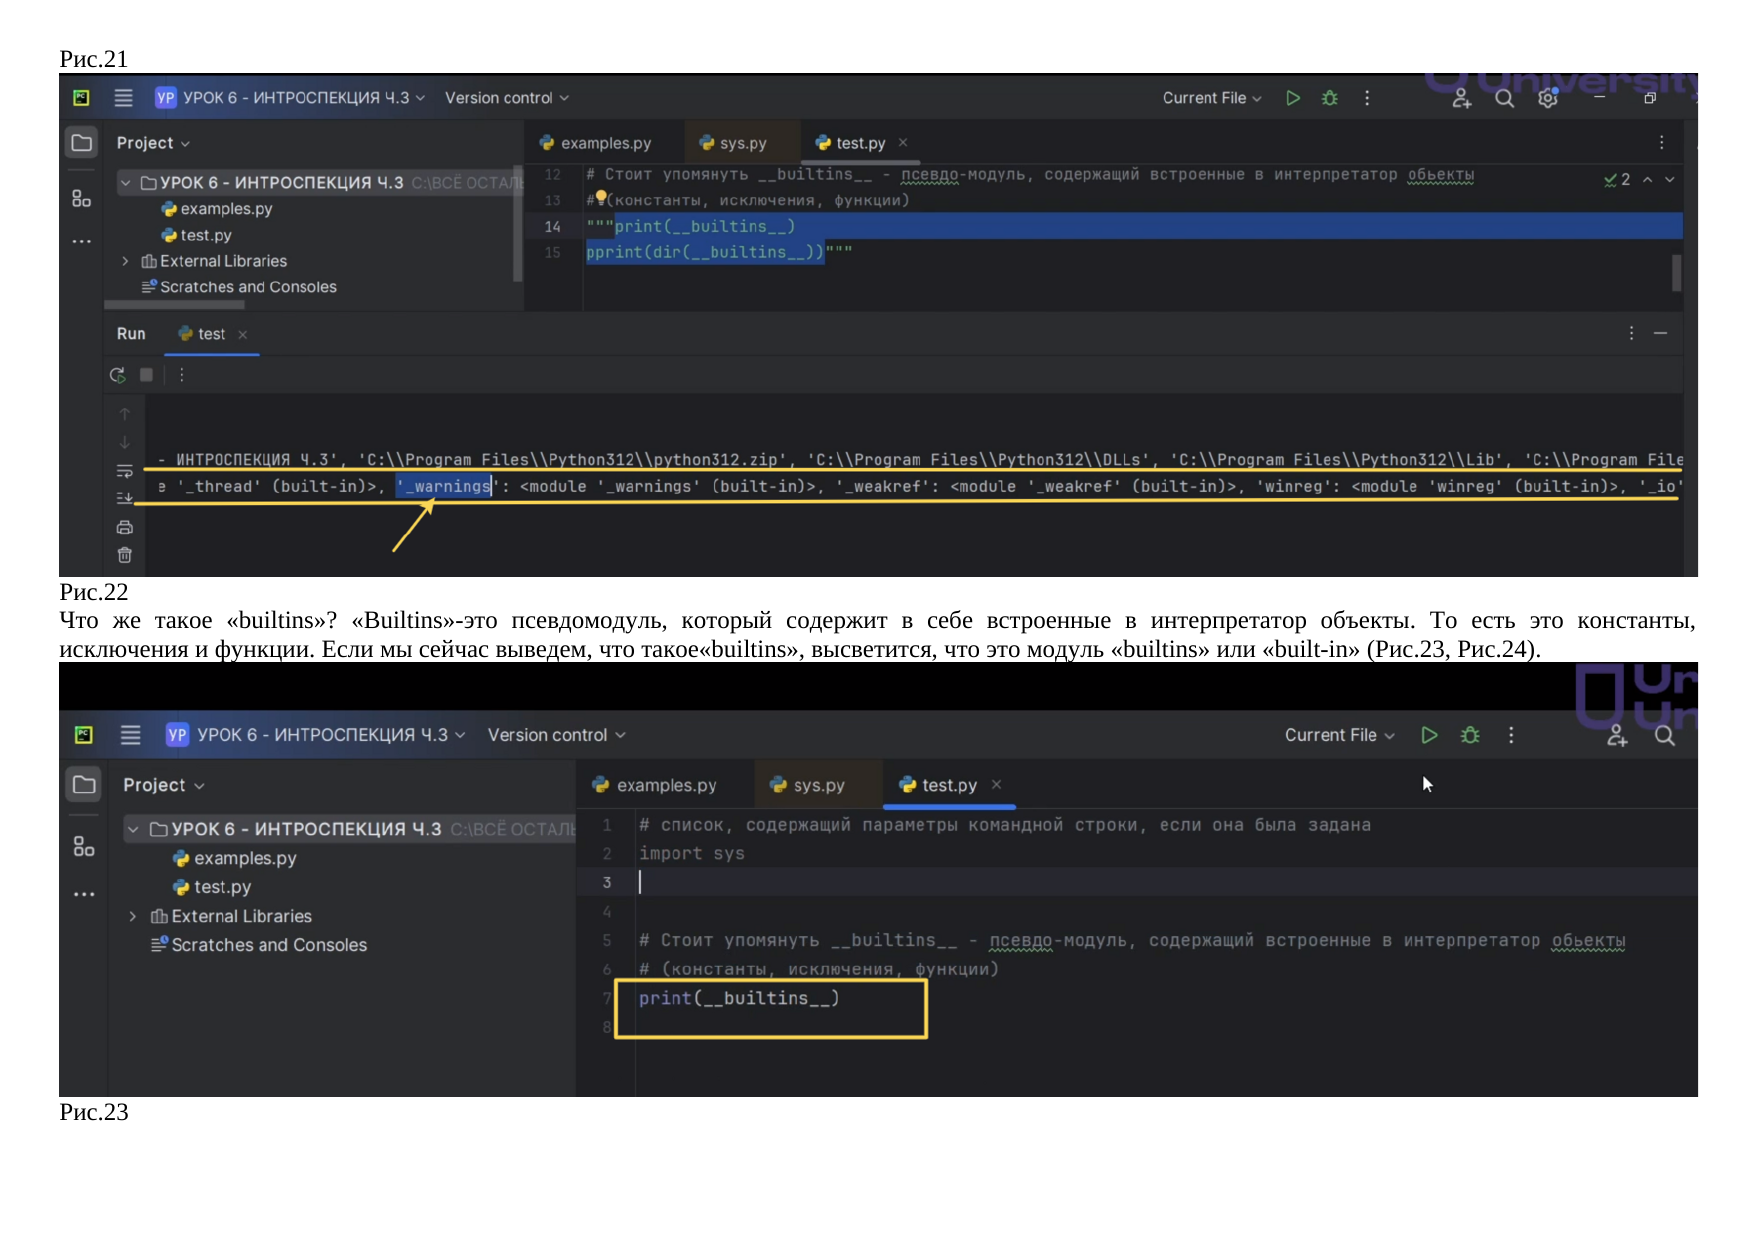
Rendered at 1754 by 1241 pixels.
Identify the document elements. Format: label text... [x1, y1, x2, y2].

text Рис.22 [59, 577, 1698, 605]
picture [59, 662, 1699, 1097]
text Рис.21 [59, 44, 1698, 73]
text Рис.23 [59, 1097, 1698, 1125]
picture [59, 73, 1699, 577]
text Что же такое «builtins»? «Builtins»-это псевдомодуль, который содержит в себе встроенные в интерпретатор объекты. То есть это константы, исключения и функции. Если мы сейчас выведем, что такое«builtins», высветится, что это модуль «builtins» или «built-in» (Рис.23, Рис.24). [59, 605, 1698, 662]
